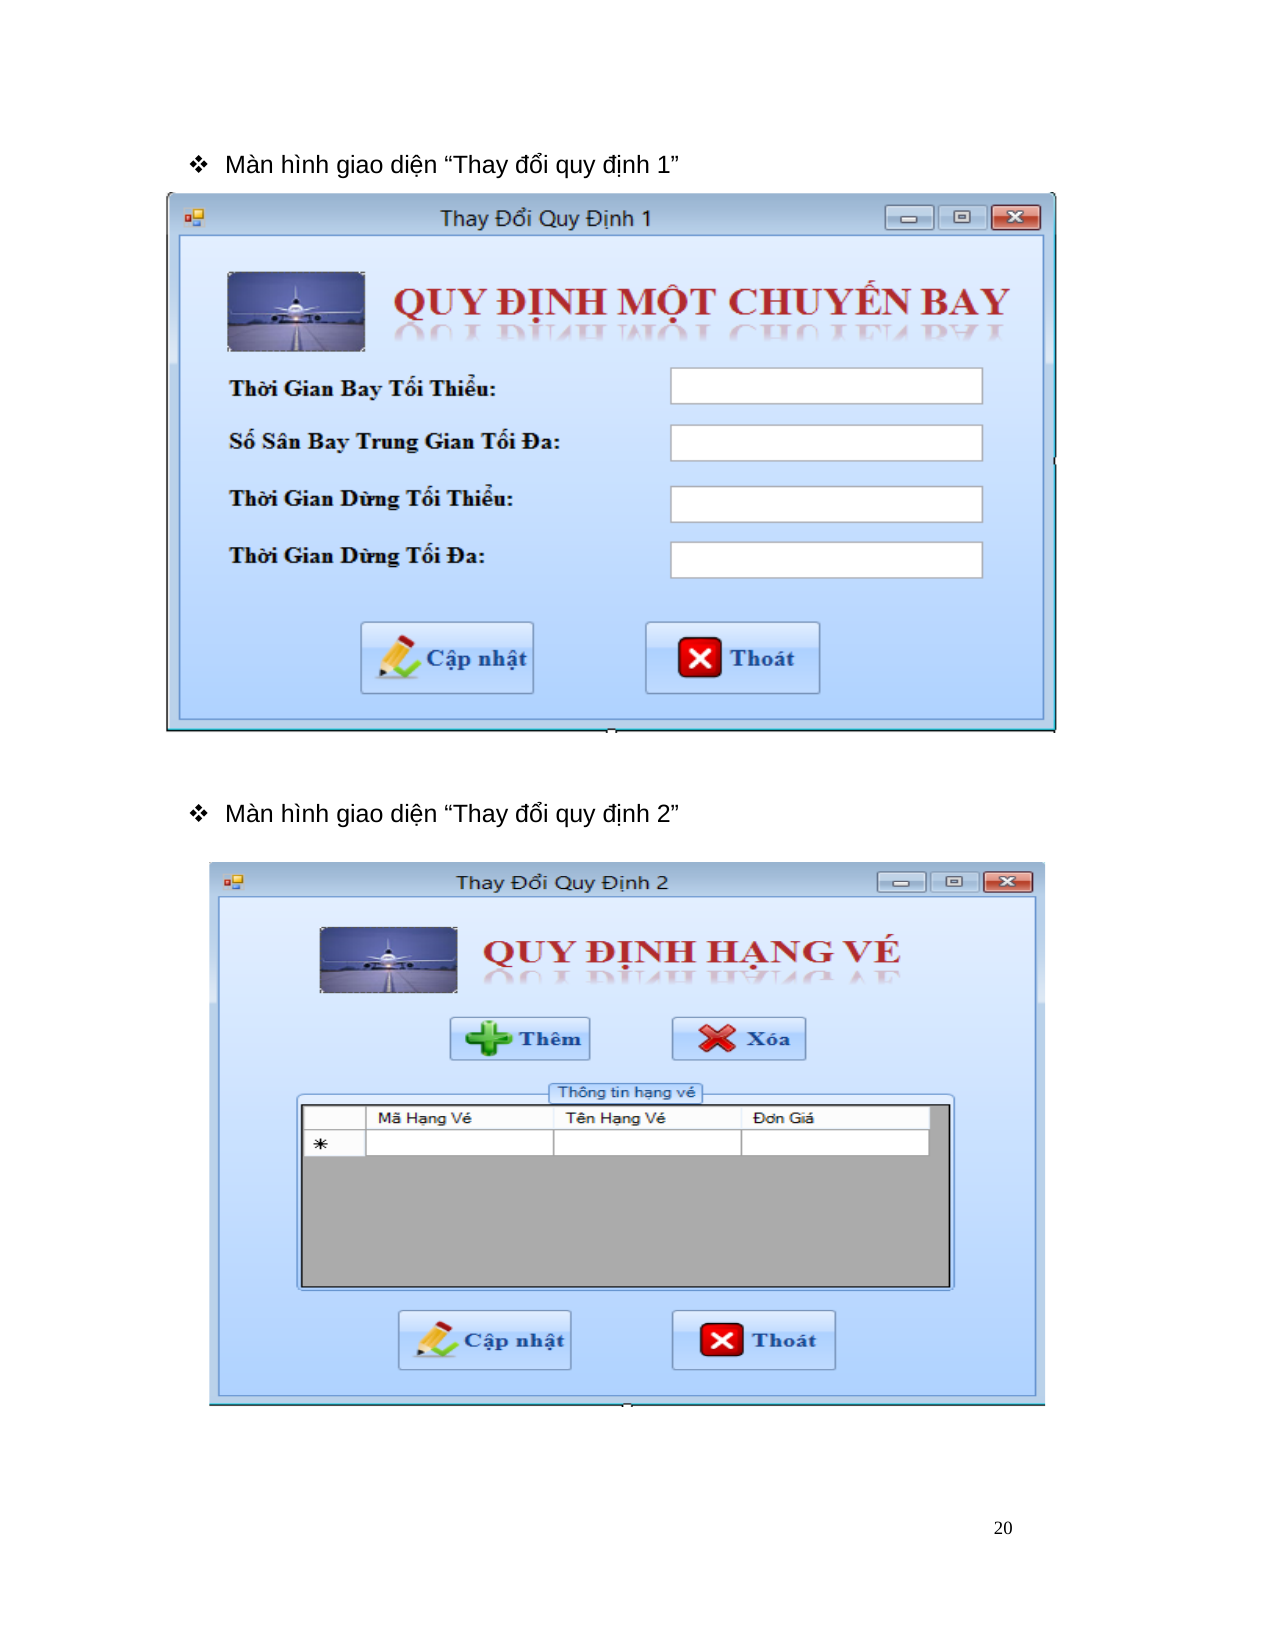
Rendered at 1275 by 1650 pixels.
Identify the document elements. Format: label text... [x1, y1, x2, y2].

picture [209, 862, 1046, 1407]
picture [165, 192, 1057, 733]
subtitle Màn hình giao diện “Thay đổi quy định 1” [187, 150, 1125, 179]
subtitle Màn hình giao diện “Thay đổi quy định 2” [187, 799, 1125, 828]
